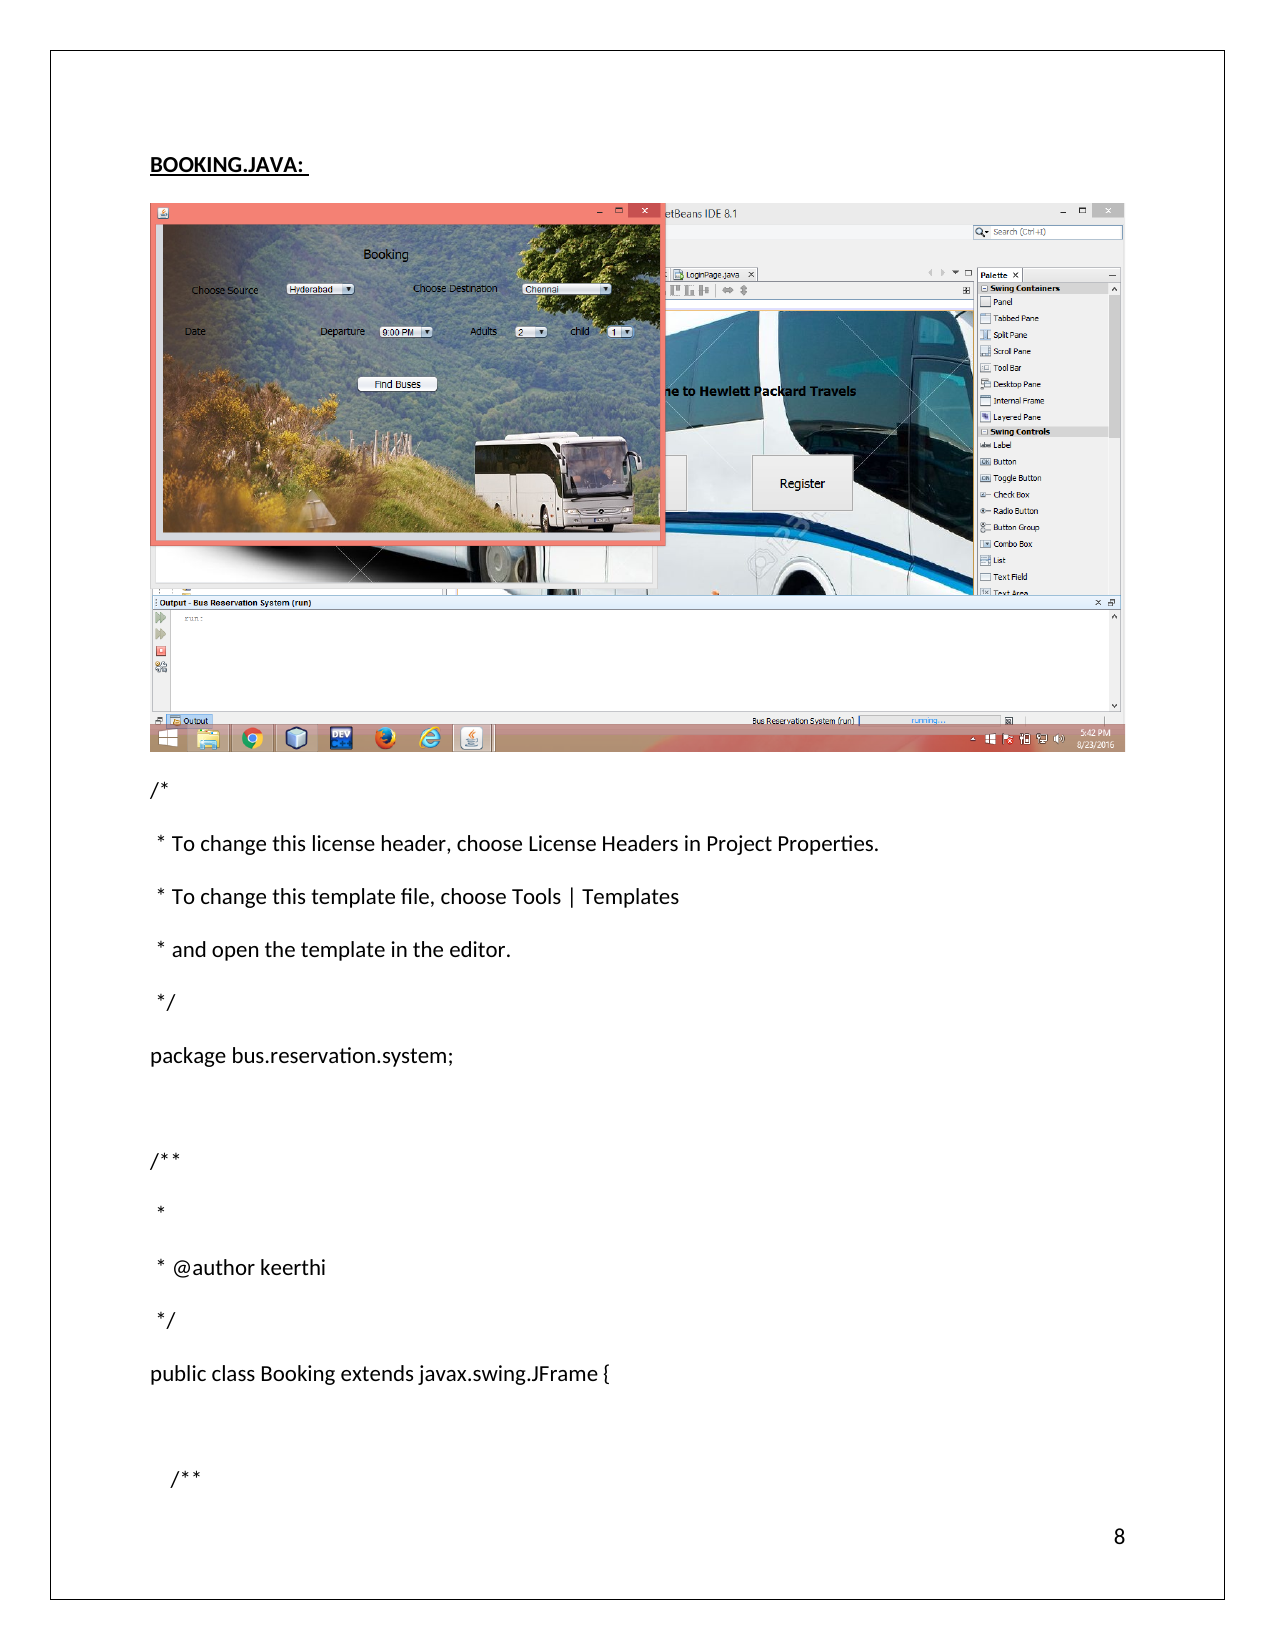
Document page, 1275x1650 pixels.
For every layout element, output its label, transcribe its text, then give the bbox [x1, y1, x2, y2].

text * [150, 1200, 1125, 1228]
text package bus.reservation.system; [150, 1041, 1125, 1069]
text * @author keerthi [150, 1253, 1125, 1281]
text * and open the template in the editor. [150, 935, 1125, 963]
picture [150, 203, 1125, 752]
text BOOKING.JAVA: [150, 150, 1125, 178]
text */ [150, 988, 1125, 1016]
text * To change this template file, choose Tools | Templates [150, 882, 1125, 910]
text /* [150, 776, 1125, 804]
text /** [150, 1147, 1125, 1175]
text */ [150, 1306, 1125, 1334]
text public class Booking extends javax.swing.JFrame { [150, 1359, 1125, 1387]
text * To change this license header, choose License Headers in Project Properties. [150, 829, 1125, 857]
text /** [150, 1465, 1125, 1493]
